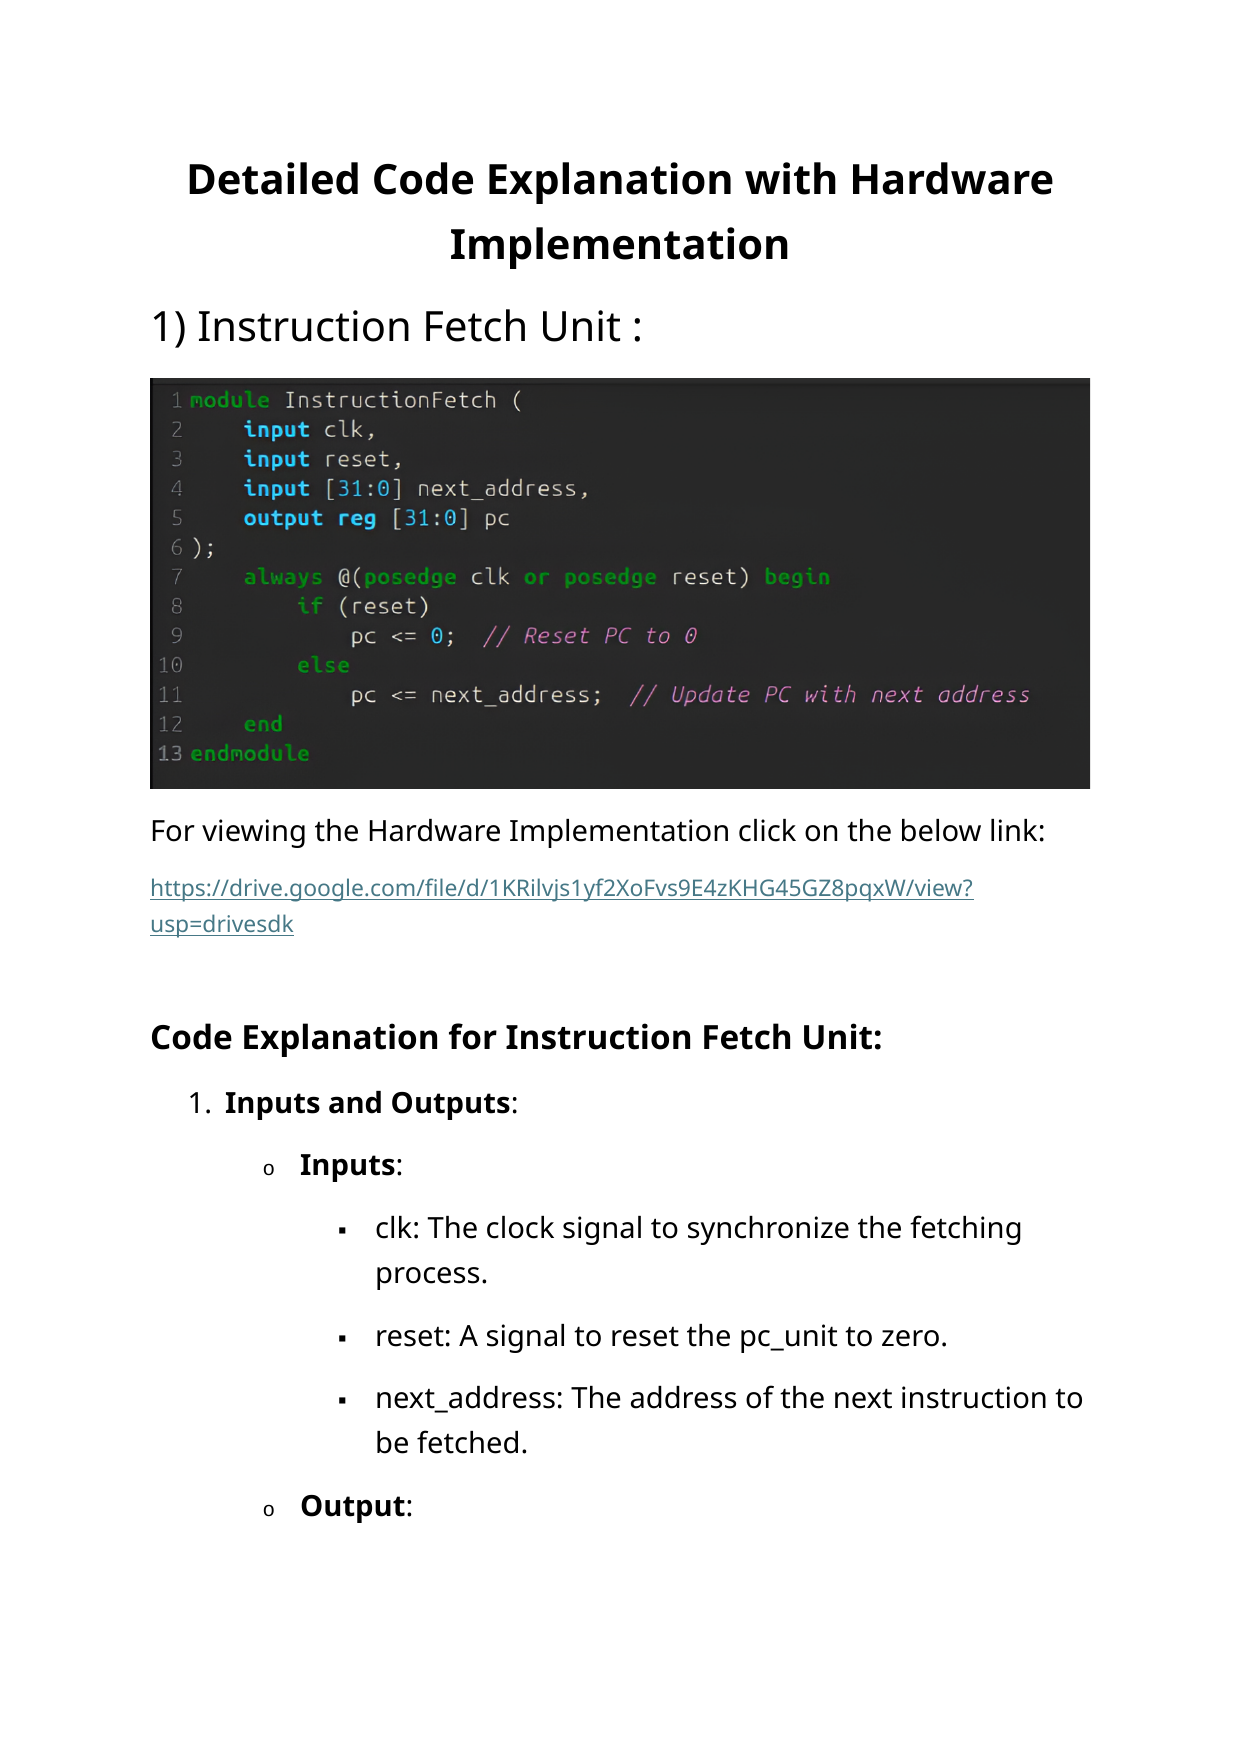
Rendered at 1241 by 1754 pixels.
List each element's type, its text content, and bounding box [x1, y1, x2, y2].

text https://drive.google.com/file/d/1KRilvjs1yf2XoFvs9E4zKHG45GZ8pqxW/view?usp=drivesdk [150, 872, 1090, 939]
text Detailed Code Explanation with Hardware Implementation [150, 150, 1090, 272]
list Output: [262, 1485, 1090, 1525]
text For viewing the Hardware Implementation click on the below link: [150, 810, 1090, 850]
list reset: A signal to reset the pc_unit to zero. [337, 1315, 1090, 1354]
picture [150, 378, 1091, 789]
list next_address: The address of the next instruction to be fetched. [337, 1377, 1090, 1462]
text 1) Instruction Fetch Unit : [150, 297, 1090, 354]
list Inputs: [262, 1145, 1090, 1184]
list Inputs and Outputs: [187, 1082, 1090, 1122]
text Code Explanation for Instruction Fetch Unit: [150, 1013, 1090, 1059]
list clk: The clock signal to synchronize the fetching process. [337, 1207, 1090, 1292]
